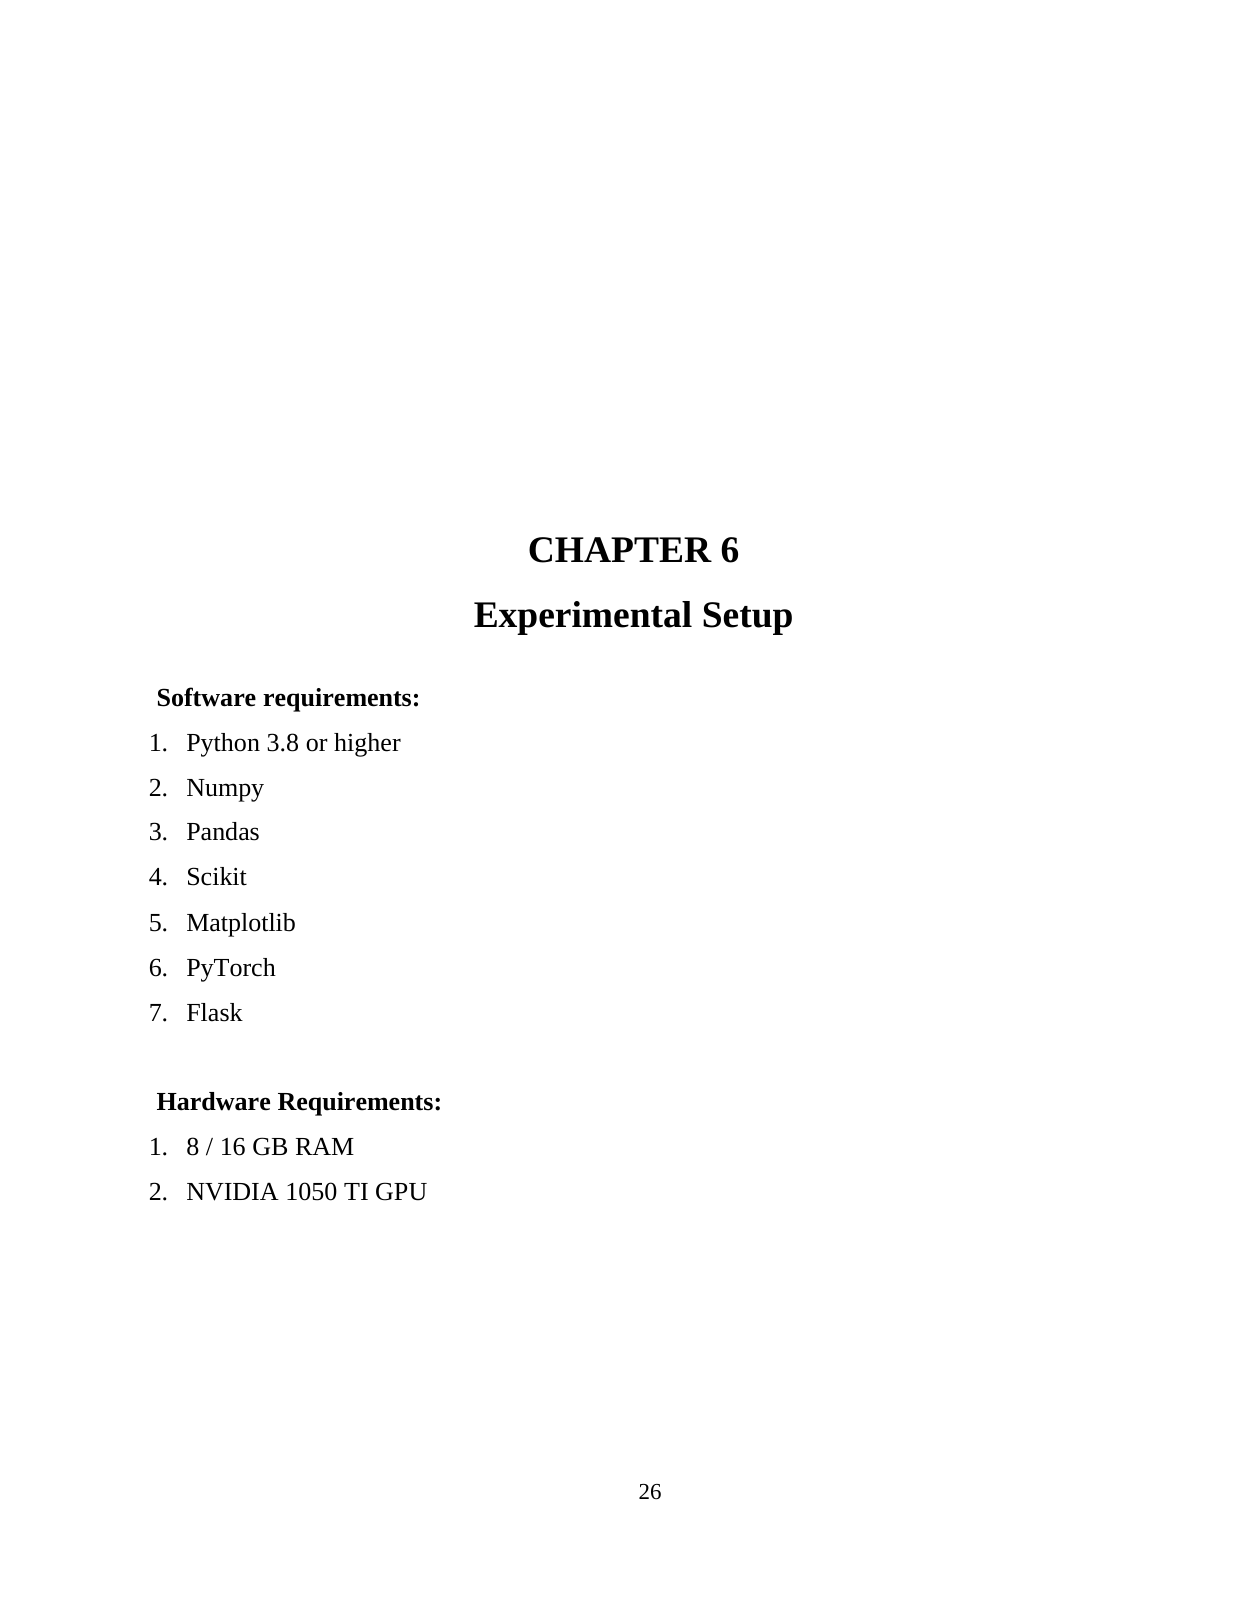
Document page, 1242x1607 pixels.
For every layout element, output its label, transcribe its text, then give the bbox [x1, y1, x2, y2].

list Scikit [148, 861, 1194, 891]
list PyTorch [148, 952, 1194, 982]
list Flask [148, 997, 1194, 1027]
list NVIDIA 1050 TI GPU [148, 1176, 1194, 1206]
list 8 / 16 GB RAM [148, 1131, 1194, 1161]
text Experimental Setup [139, 592, 1128, 635]
list Matplotlib [148, 907, 1194, 937]
list Python 3.8 or higher [148, 727, 1194, 757]
list Pandas [148, 816, 1194, 846]
list Numpy [148, 772, 1194, 802]
subtitle Hardware Requirements: [156, 1086, 1194, 1116]
subtitle Software requirements: [156, 682, 1194, 712]
text CHAPTER 6 [139, 528, 1128, 571]
